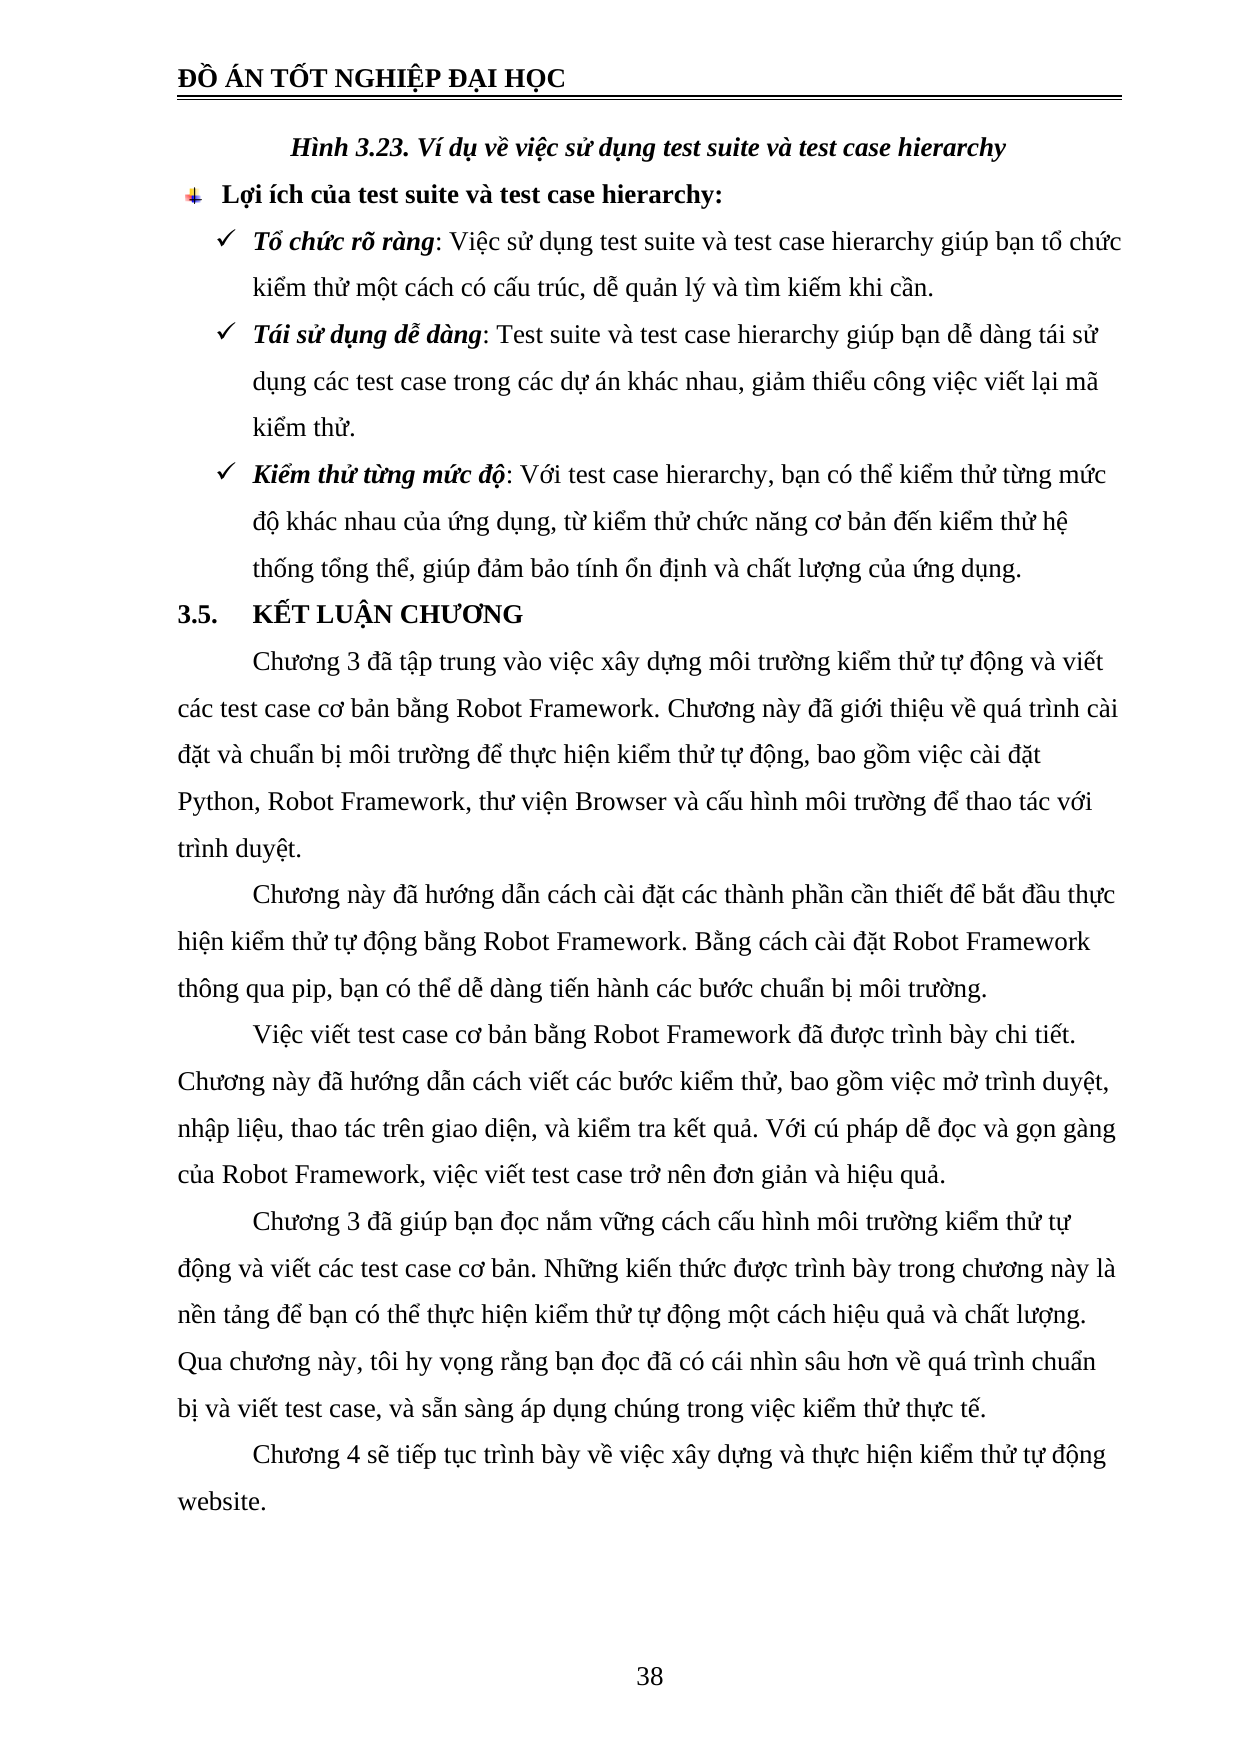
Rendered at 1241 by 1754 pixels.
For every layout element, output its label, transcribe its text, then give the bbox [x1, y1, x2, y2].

list Tái sử dụng dễ dàng: Test suite và test case hierarchy giúp bạn dễ dàng tái sử dụng các test case trong các dự án khác nhau, giảm thiểu công việc viết lại mã kiểm thử. [215, 318, 1122, 443]
text Hình 3.23. Ví dụ về việc sử dụng test suite và test case hierarchy [177, 131, 1122, 162]
text Chương này đã hướng dẫn cách cài đặt các thành phần cần thiết để bắt đầu thực hiện kiểm thử tự động bằng Robot Framework. Bằng cách cài đặt Robot Framework thông qua pip, bạn có thể dễ dàng tiến hành các bước chuẩn bị môi trường. [177, 878, 1122, 1003]
text Chương 3 đã tập trung vào việc xây dựng môi trường kiểm thử tự động và viết các test case cơ bản bằng Robot Framework. Chương này đã giới thiệu về quá trình cài đặt và chuẩn bị môi trường để thực hiện kiểm thử tự động, bao gồm việc cài đặt Python, Robot Framework, thư viện Browser và cấu hình môi trường để thao tác với trình duyệt. [177, 645, 1122, 863]
text Chương 4 sẽ tiếp tục trình bày về việc xây dựng và thực hiện kiểm thử tự động website. [177, 1438, 1122, 1516]
list Tổ chức rõ ràng: Việc sử dụng test suite và test case hierarchy giúp bạn tổ chức kiểm thử một cách có cấu trúc, dễ quản lý và tìm kiếm khi cần. [215, 225, 1122, 303]
text Việc viết test case cơ bản bằng Robot Framework đã được trình bày chi tiết. Chương này đã hướng dẫn cách viết các bước kiểm thử, bao gồm việc mở trình duyệt, nhập liệu, thao tác trên giao diện, và kiểm tra kết quả. Với cú pháp dễ đọc và gọn gàng của Robot Framework, việc viết test case trở nên đơn giản và hiệu quả. [177, 1018, 1122, 1189]
picture [185, 186, 202, 204]
list Lợi ích của test suite và test case hierarchy: [184, 178, 1122, 209]
list Kiểm thử từng mức độ: Với test case hierarchy, bạn có thể kiểm thử từng mức độ khác nhau của ứng dụng, từ kiểm thử chức năng cơ bản đến kiểm thử hệ thống tổng thể, giúp đảm bảo tính ổn định và chất lượng của ứng dụng. [215, 458, 1122, 583]
text Chương 3 đã giúp bạn đọc nắm vững cách cấu hình môi trường kiểm thử tự động và viết các test case cơ bản. Những kiến thức được trình bày trong chương này là nền tảng để bạn có thể thực hiện kiểm thử tự động một cách hiệu quả và chất lượng. Qua chương này, tôi hy vọng rằng bạn đọc đã có cái nhìn sâu hơn về quá trình chuẩn bị và viết test case, và sẵn sàng áp dụng chúng trong việc kiểm thử thực tế. [177, 1205, 1122, 1423]
subtitle KẾT LUẬN CHƯƠNG [177, 598, 1122, 629]
